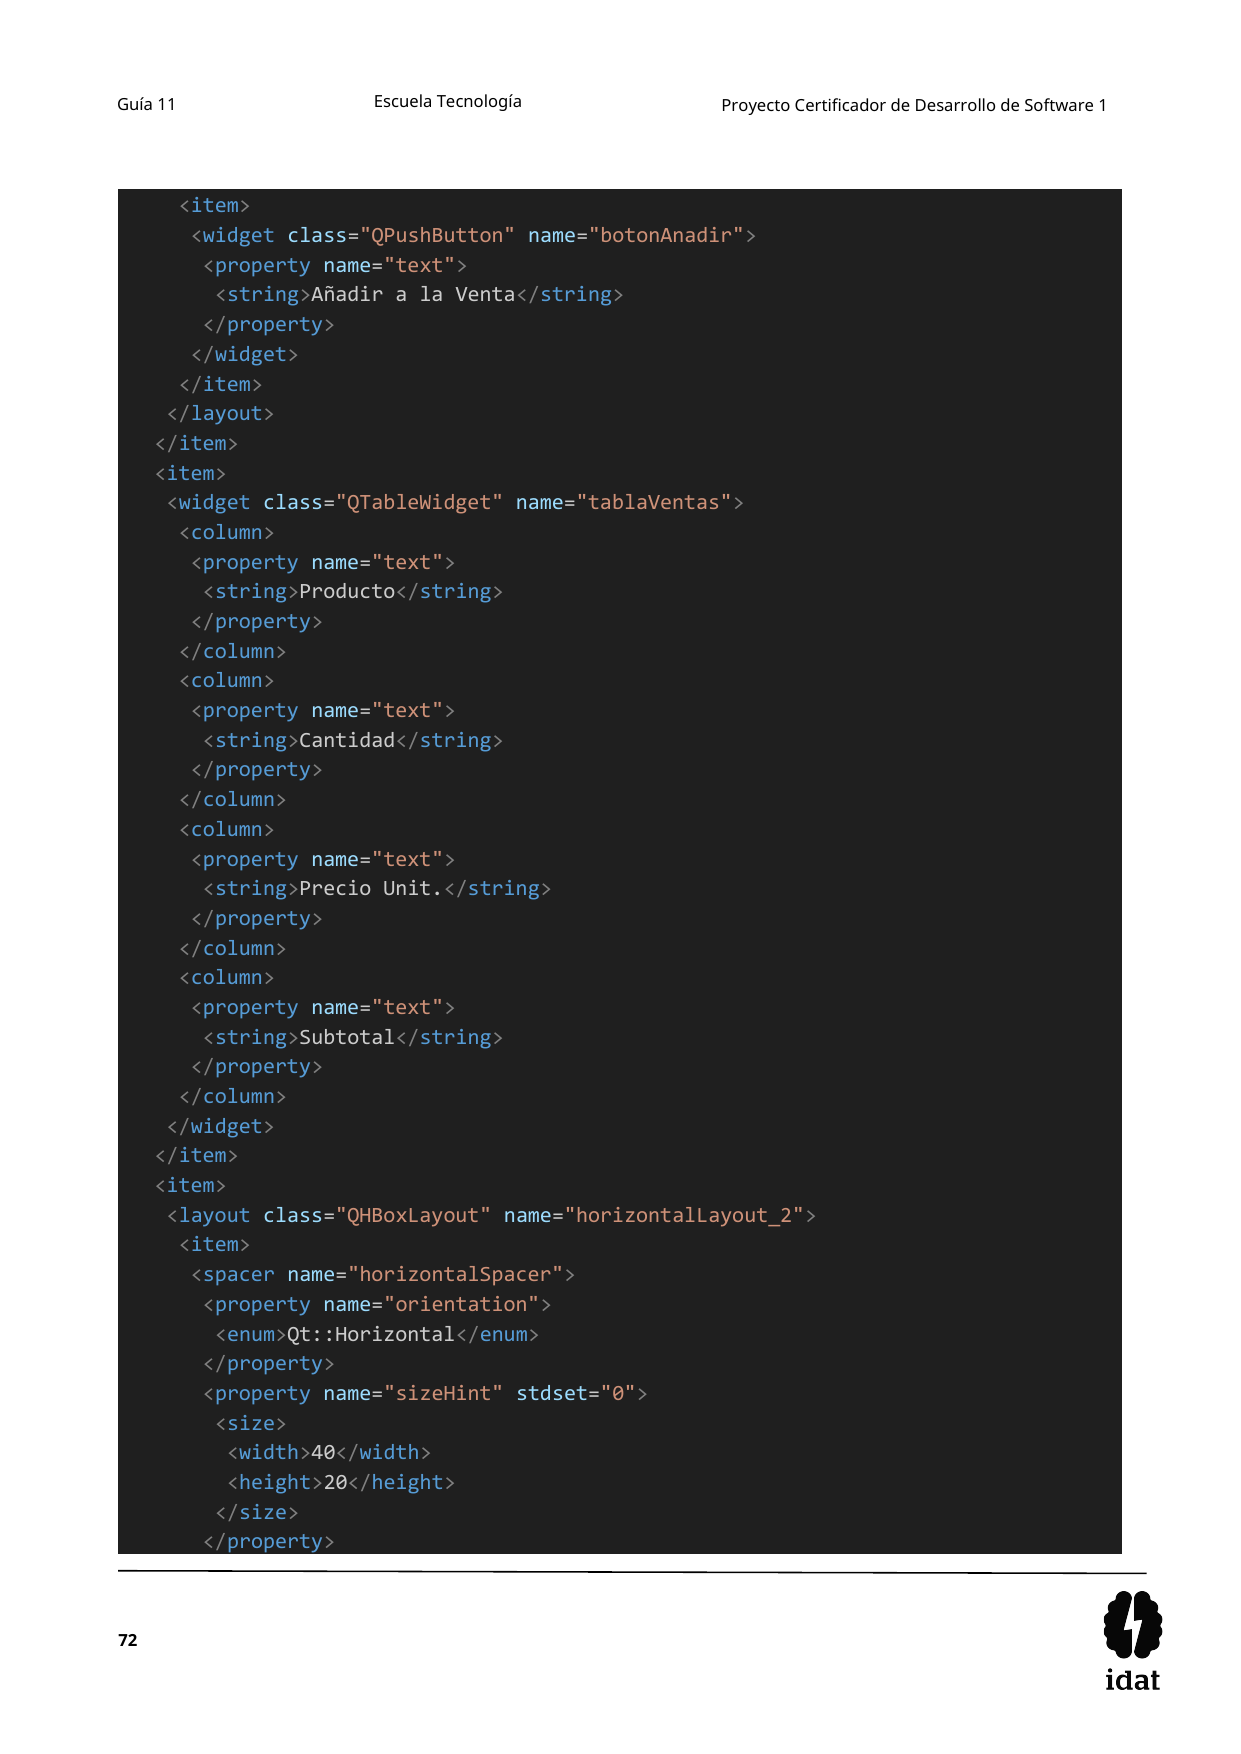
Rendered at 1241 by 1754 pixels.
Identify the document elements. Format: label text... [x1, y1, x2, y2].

text </column> [118, 1079, 1122, 1109]
text <string>Subtotal</string> [118, 1020, 1122, 1050]
text </item> [118, 1139, 1122, 1168]
text <column> [118, 812, 1122, 842]
text <column> [118, 961, 1122, 990]
text </column> [118, 634, 1122, 664]
picture [1103, 1591, 1163, 1690]
text <string>Precio Unit.</string> [118, 872, 1122, 901]
text <property name="text"> [118, 693, 1122, 723]
text <column> [118, 664, 1122, 693]
text </property> [118, 1050, 1122, 1079]
text </item> [118, 367, 1122, 397]
text </widget> [118, 1109, 1122, 1139]
text <property name="orientation"> [118, 1287, 1122, 1317]
text </column> [118, 782, 1122, 812]
text <height>20</height> [118, 1465, 1122, 1495]
text <property name="text"> [118, 842, 1122, 872]
text </column> [118, 931, 1122, 961]
text <widget class="QPushButton" name="botonAnadir"> [118, 218, 1122, 248]
text </property> [118, 901, 1122, 931]
text <enum>Qt::Horizontal</enum> [118, 1317, 1122, 1347]
text <spacer name="horizontalSpacer"> [118, 1257, 1122, 1287]
text </size> [118, 1495, 1122, 1525]
text <layout class="QHBoxLayout" name="horizontalLayout_2"> [118, 1198, 1122, 1228]
text </property> [118, 1347, 1122, 1376]
text <property name="text"> [118, 545, 1122, 575]
text </property> [118, 753, 1122, 782]
text <item> [118, 1228, 1122, 1257]
text <width>40</width> [118, 1436, 1122, 1465]
text <size> [118, 1406, 1122, 1436]
text </layout> [118, 397, 1122, 426]
text <item> [118, 189, 1122, 218]
text </item> [118, 426, 1122, 456]
text </widget> [118, 337, 1122, 367]
text <property name="text"> [118, 248, 1122, 278]
text <property name="text"> [118, 990, 1122, 1020]
text <property name="sizeHint" stdset="0"> [118, 1376, 1122, 1406]
text <item> [118, 456, 1122, 486]
text <widget class="QTableWidget" name="tablaVentas"> [118, 486, 1122, 515]
text </property> [118, 604, 1122, 634]
text </property> [118, 307, 1122, 337]
text </property> [118, 1525, 1122, 1554]
text <string>Producto</string> [118, 575, 1122, 604]
text <string>Añadir a la Venta</string> [118, 278, 1122, 307]
text <string>Cantidad</string> [118, 723, 1122, 753]
text <column> [118, 515, 1122, 545]
text <item> [118, 1168, 1122, 1198]
